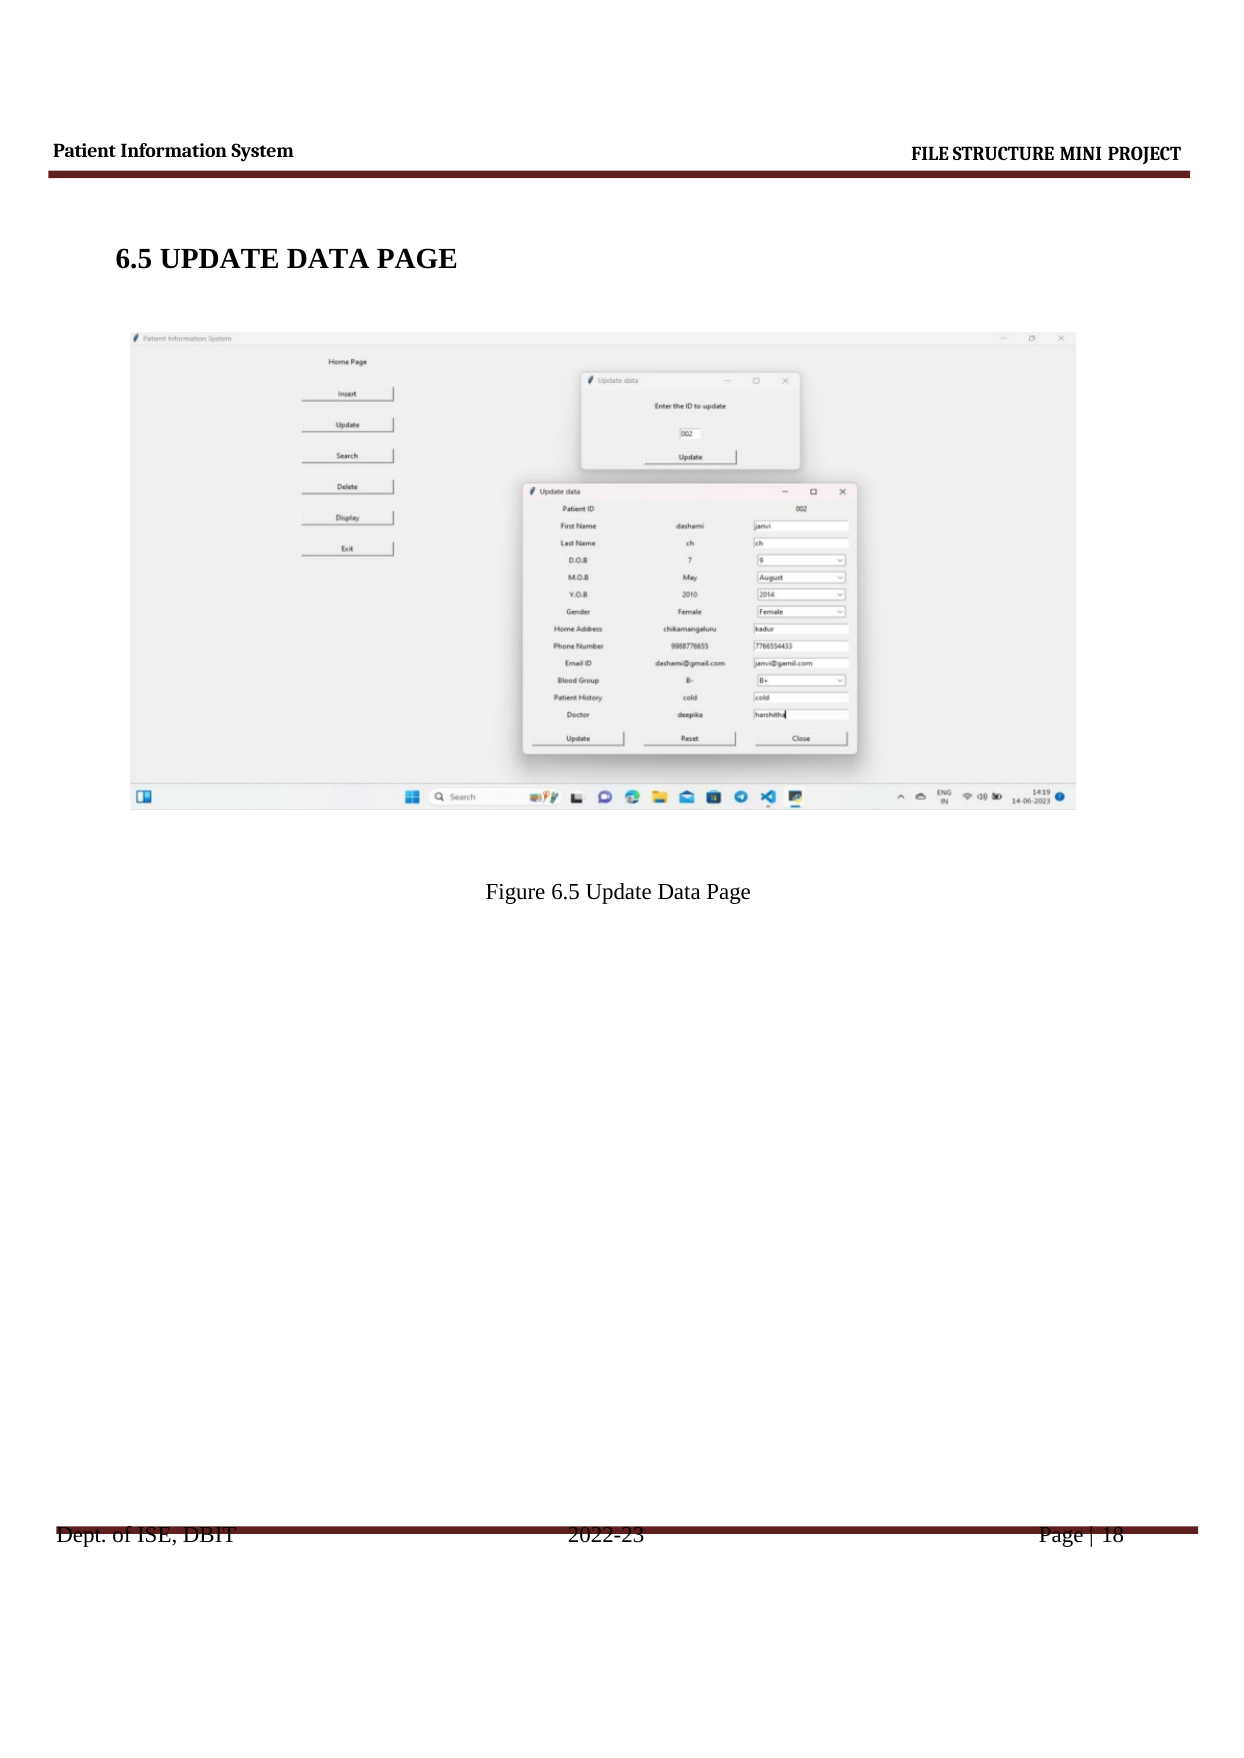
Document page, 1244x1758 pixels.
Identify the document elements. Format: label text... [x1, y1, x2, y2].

picture [130, 332, 1077, 811]
list UPDATE DATA PAGE [115, 242, 1179, 275]
text Figure 6.5 Update Data Page [99, 878, 1137, 904]
